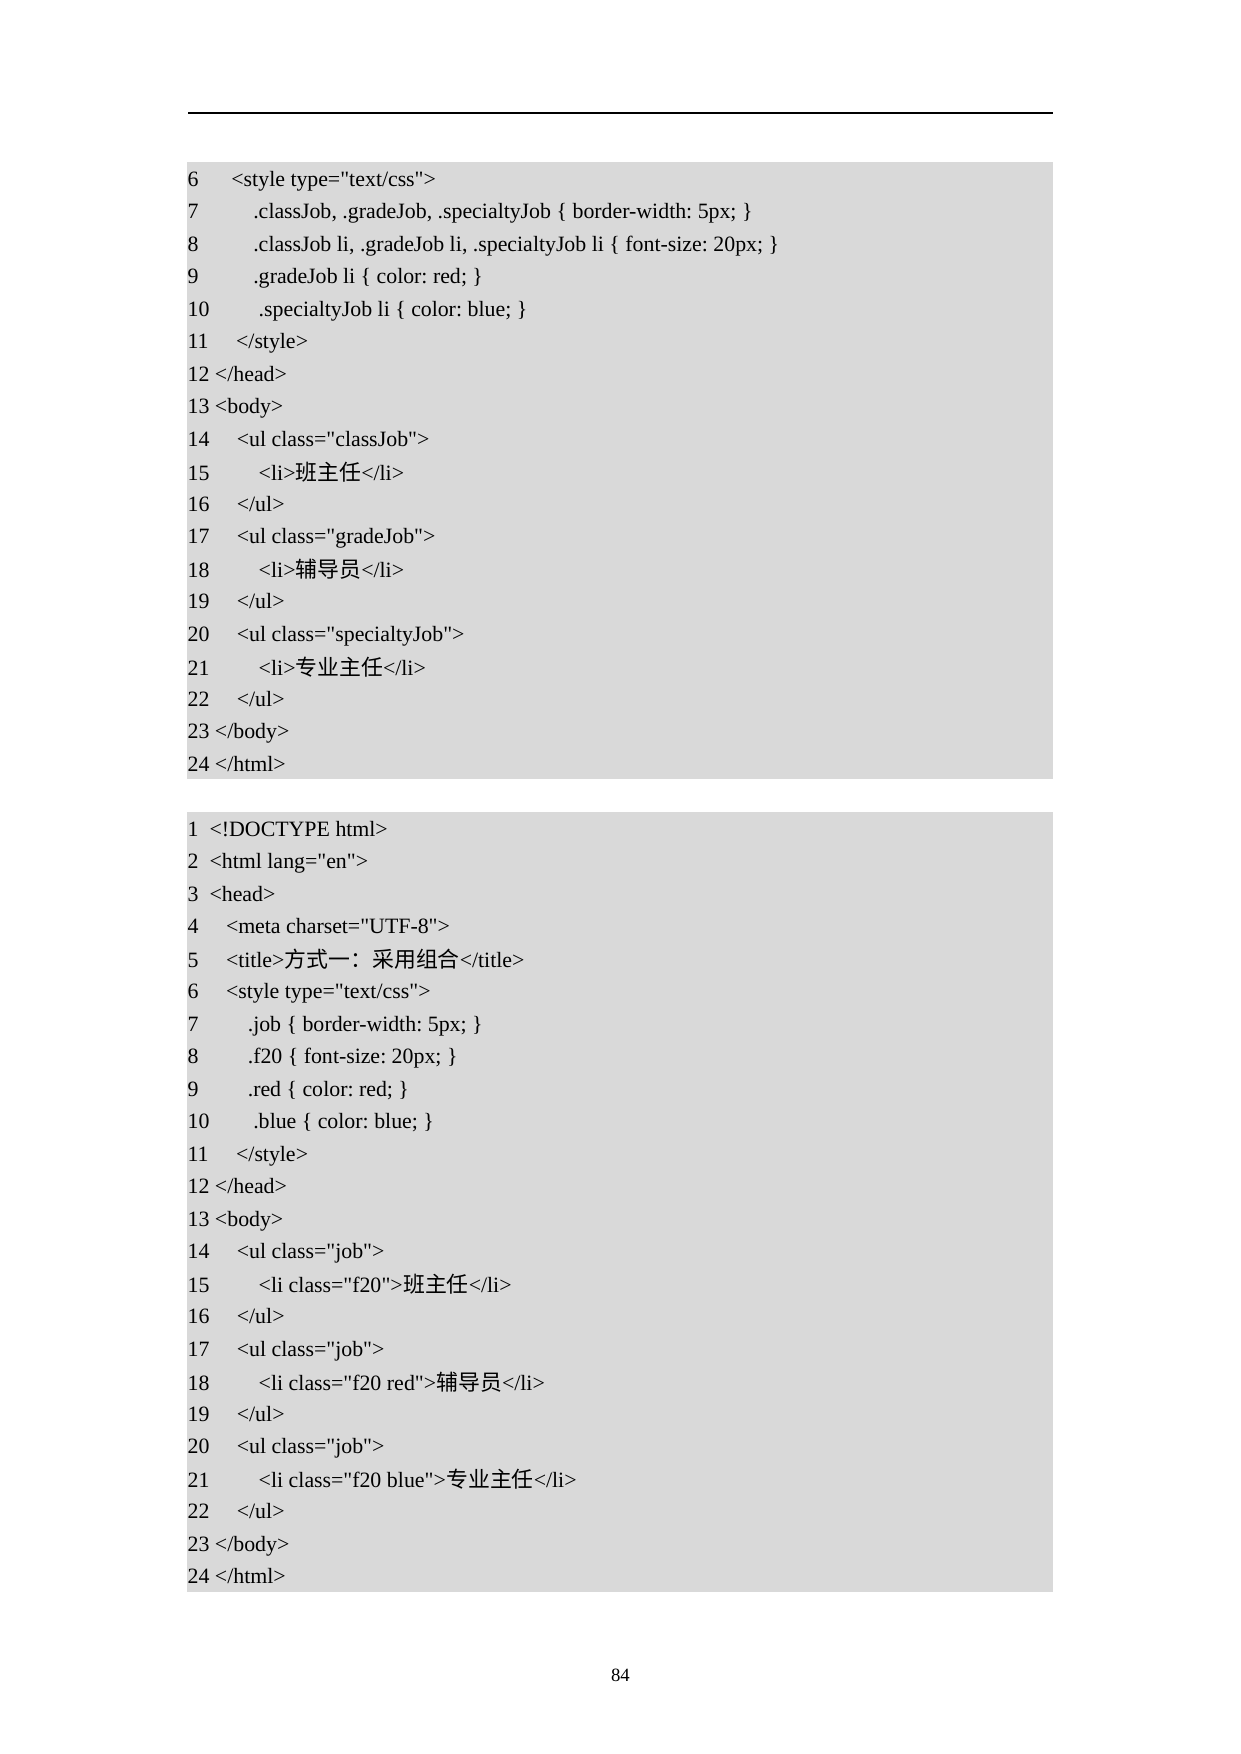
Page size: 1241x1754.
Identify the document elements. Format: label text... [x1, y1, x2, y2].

text 21 <li>专业主任</li> [187, 649, 1053, 682]
text 18 <li>辅导员</li> [187, 552, 1053, 584]
text 7 .classJob, .gradeJob, .specialtyJob { border-width: 5px; } [187, 194, 1053, 227]
text 15 <li class="f20">班主任</li> [187, 1267, 1053, 1299]
text 8 .classJob li, .gradeJob li, .specialtyJob li { font-size: 20px; } [187, 227, 1053, 259]
text 15 <li>班主任</li> [187, 454, 1053, 487]
text 6 <style type="text/css"> [187, 974, 1053, 1007]
text 16 </ul> [187, 1299, 1053, 1332]
text 17 <ul class="job"> [187, 1332, 1053, 1364]
text 21 <li class="f20 blue">专业主任</li> [187, 1462, 1053, 1494]
text 13 <body> [187, 1202, 1053, 1234]
text 20 <ul class="job"> [187, 1429, 1053, 1462]
text 23 </body> [187, 1527, 1053, 1559]
text 5 <title>方式一：采用组合</title> [187, 942, 1053, 974]
text 8 .f20 { font-size: 20px; } [187, 1039, 1053, 1072]
text 9 .gradeJob li { color: red; } [187, 259, 1053, 292]
text 16 </ul> [187, 487, 1053, 519]
text 20 <ul class="specialtyJob"> [187, 617, 1053, 649]
text 12 </head> [187, 357, 1053, 389]
text 19 </ul> [187, 584, 1053, 617]
text 9 .red { color: red; } [187, 1072, 1053, 1104]
text 4 <meta charset="UTF-8"> [187, 909, 1053, 942]
text 11 </style> [187, 324, 1053, 357]
text 2 <html lang="en"> [187, 844, 1053, 877]
text 23 </body> [187, 714, 1053, 747]
text 24 </html> [187, 747, 1053, 779]
text 13 <body> [187, 389, 1053, 422]
text 24 </html> [187, 1559, 1053, 1592]
text 11 </style> [187, 1137, 1053, 1169]
text 22 </ul> [187, 682, 1053, 714]
text 22 </ul> [187, 1494, 1053, 1527]
text 10 .blue { color: blue; } [187, 1104, 1053, 1137]
text 10 .specialtyJob li { color: blue; } [187, 292, 1053, 324]
text 18 <li class="f20 red">辅导员</li> [187, 1364, 1053, 1397]
text 12 </head> [187, 1169, 1053, 1202]
text 17 <ul class="gradeJob"> [187, 519, 1053, 552]
text 14 <ul class="job"> [187, 1234, 1053, 1267]
text 7 .job { border-width: 5px; } [187, 1007, 1053, 1039]
text 3 <head> [187, 877, 1053, 909]
text 14 <ul class="classJob"> [187, 422, 1053, 454]
text 6 <style type="text/css"> [187, 162, 1053, 194]
text 19 </ul> [187, 1397, 1053, 1429]
text 1 <!DOCTYPE html> [187, 812, 1053, 844]
